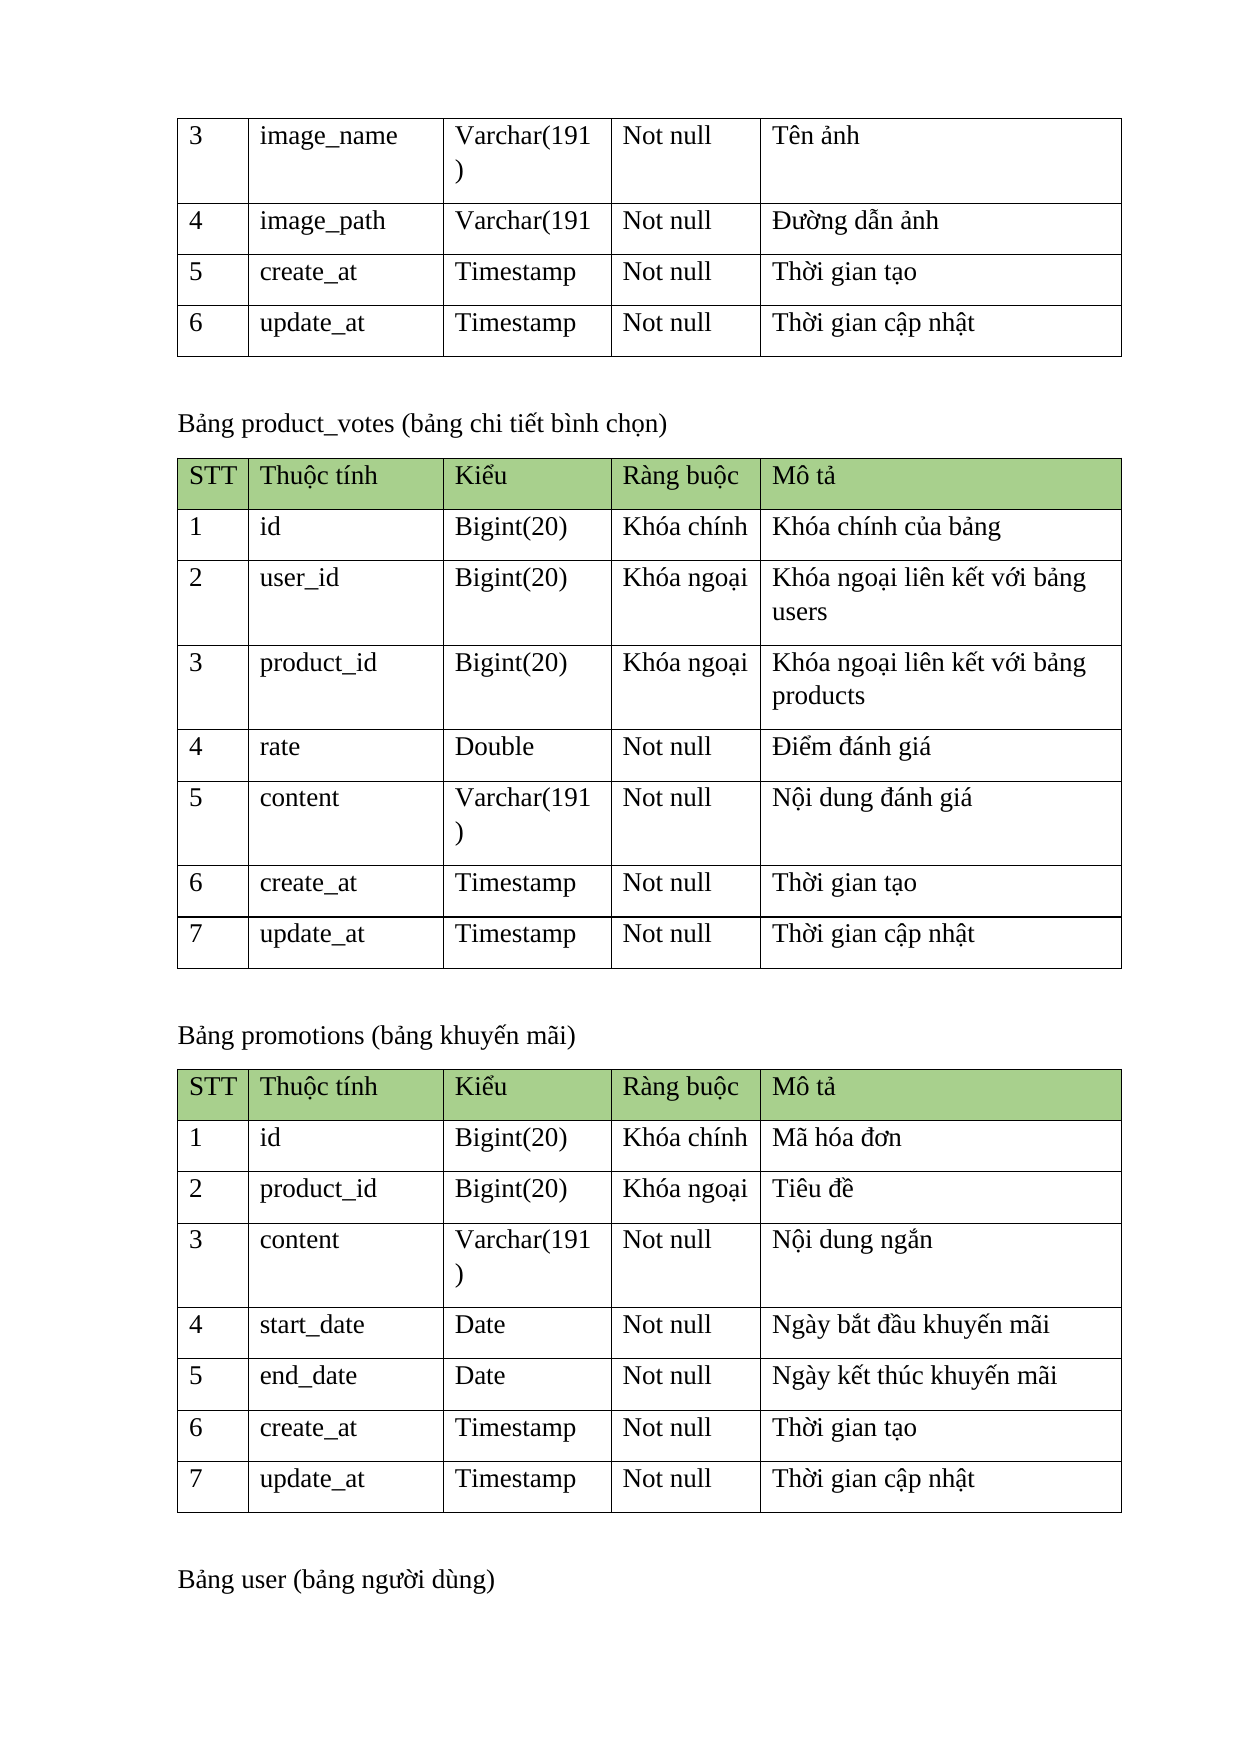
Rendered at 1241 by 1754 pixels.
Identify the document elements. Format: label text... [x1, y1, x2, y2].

table_cell rate [249, 730, 443, 781]
table_cell 5 [178, 782, 248, 865]
table_cell 7 [178, 918, 248, 967]
table_cell product_id [249, 646, 443, 729]
table_cell Đường dẫn ảnh [761, 204, 1121, 254]
table_cell 2 [178, 561, 248, 645]
table_cell Thời gian cập nhật [761, 1462, 1121, 1512]
table_cell Nội dung ngắn [761, 1224, 1121, 1307]
table_cell Ngày kết thúc khuyến mãi [761, 1359, 1121, 1410]
table_cell Bigint(20) [444, 1121, 611, 1171]
table_cell 3 [178, 1224, 248, 1307]
table_cell Not null [612, 730, 760, 781]
table_cell Timestamp [444, 255, 611, 305]
table_cell create_at [249, 255, 443, 305]
table_cell Not null [612, 1411, 760, 1461]
table_cell end_date [249, 1359, 443, 1410]
table_cell Tên ảnh [761, 119, 1121, 203]
table_cell Not null [612, 255, 760, 305]
table_cell Not null [612, 782, 760, 865]
table_cell 4 [178, 1308, 248, 1358]
table_cell Timestamp [444, 306, 611, 356]
table_cell Thời gian tạo [761, 866, 1121, 916]
table_cell id [249, 1121, 443, 1171]
table_cell Bigint(20) [444, 561, 611, 645]
table_cell create_at [249, 1411, 443, 1461]
table_cell Mã hóa đơn [761, 1121, 1121, 1171]
table_header Kiểu [444, 1070, 611, 1120]
table_cell content [249, 782, 443, 865]
table_cell Not null [612, 866, 760, 916]
table_cell Varchar(191) [444, 1224, 611, 1307]
table_cell 1 [178, 510, 248, 560]
table_cell Not null [612, 306, 760, 356]
table_cell Khóa ngoại liên kết với bảng users [761, 561, 1121, 645]
table_cell image_name [249, 119, 443, 203]
table_cell 3 [178, 119, 248, 203]
text Bảng user (bảng người dùng) [177, 1563, 1122, 1595]
table_cell 4 [178, 204, 248, 254]
table_cell Thời gian cập nhật [761, 918, 1121, 967]
table_cell Thời gian cập nhật [761, 306, 1121, 356]
table_cell Not null [612, 1359, 760, 1410]
table_cell update_at [249, 1462, 443, 1512]
table_cell Nội dung đánh giá [761, 782, 1121, 865]
table_cell Date [444, 1308, 611, 1358]
table_cell Not null [612, 1462, 760, 1512]
table_cell 5 [178, 255, 248, 305]
table_cell Not null [612, 918, 760, 967]
table_cell Khóa ngoại [612, 1172, 760, 1222]
table_cell update_at [249, 918, 443, 967]
table_cell Ngày bắt đầu khuyến mãi [761, 1308, 1121, 1358]
table_cell Timestamp [444, 1411, 611, 1461]
table_cell start_date [249, 1308, 443, 1358]
table_cell Bigint(20) [444, 510, 611, 560]
table_header Mô tả [761, 459, 1121, 509]
table_cell Tiêu đề [761, 1172, 1121, 1222]
table_cell Khóa chính [612, 1121, 760, 1171]
table_cell 6 [178, 1411, 248, 1461]
table_cell 6 [178, 866, 248, 916]
table_cell Điểm đánh giá [761, 730, 1121, 781]
table_cell Varchar(191) [444, 119, 611, 203]
table_cell 4 [178, 730, 248, 781]
table_cell id [249, 510, 443, 560]
table_cell user_id [249, 561, 443, 645]
table_cell Thời gian tạo [761, 1411, 1121, 1461]
table_header Thuộc tính [249, 459, 443, 509]
table_header STT [178, 1070, 248, 1120]
table_cell Khóa ngoại [612, 561, 760, 645]
table_cell create_at [249, 866, 443, 916]
table_cell Bigint(20) [444, 1172, 611, 1222]
table_cell Khóa ngoại liên kết với bảng products [761, 646, 1121, 729]
table_cell Not null [612, 1308, 760, 1358]
table_cell Double [444, 730, 611, 781]
table_cell Bigint(20) [444, 646, 611, 729]
text Bảng promotions (bảng khuyến mãi) [177, 1019, 1122, 1050]
table_cell Khóa chính của bảng [761, 510, 1121, 560]
table_cell 7 [178, 1462, 248, 1512]
table_header Thuộc tính [249, 1070, 443, 1120]
table_header Ràng buộc [612, 459, 760, 509]
table_cell Thời gian tạo [761, 255, 1121, 305]
table_cell Khóa ngoại [612, 646, 760, 729]
table_cell product_id [249, 1172, 443, 1222]
table_cell Not null [612, 1224, 760, 1307]
table_header Kiểu [444, 459, 611, 509]
table_cell 3 [178, 646, 248, 729]
table_cell Not null [612, 204, 760, 254]
table_cell 1 [178, 1121, 248, 1171]
table_cell Timestamp [444, 866, 611, 916]
table_cell update_at [249, 306, 443, 356]
table_header STT [178, 459, 248, 509]
table_cell content [249, 1224, 443, 1307]
table_cell 2 [178, 1172, 248, 1222]
table_cell 6 [178, 306, 248, 356]
table_cell Varchar(191 [444, 204, 611, 254]
text Bảng product_votes (bảng chi tiết bình chọn) [177, 407, 1122, 439]
table_cell Date [444, 1359, 611, 1410]
table_cell Timestamp [444, 918, 611, 967]
table_cell Timestamp [444, 1462, 611, 1512]
table_cell Not null [612, 119, 760, 203]
table_cell 5 [178, 1359, 248, 1410]
table_cell image_path [249, 204, 443, 254]
table_header Ràng buộc [612, 1070, 760, 1120]
table_cell Khóa chính [612, 510, 760, 560]
table_cell Varchar(191) [444, 782, 611, 865]
table_header Mô tả [761, 1070, 1121, 1120]
